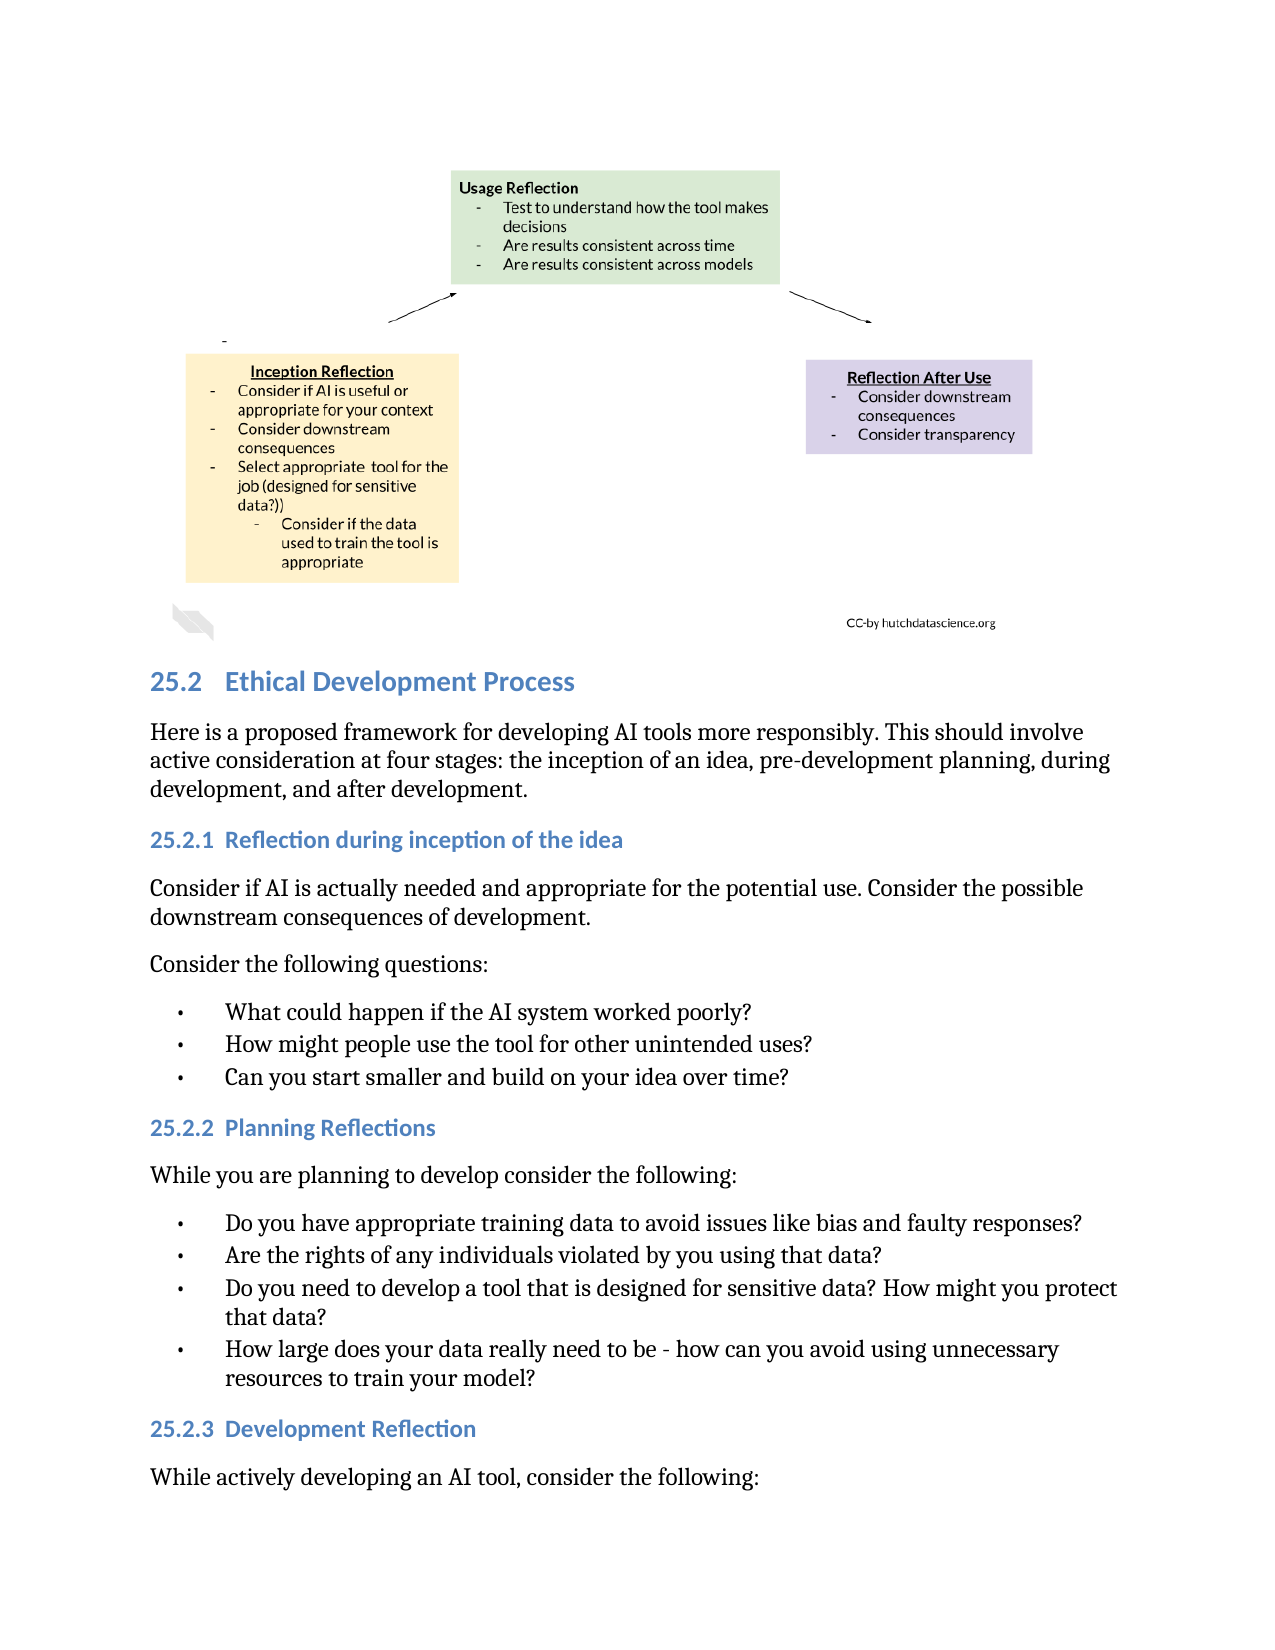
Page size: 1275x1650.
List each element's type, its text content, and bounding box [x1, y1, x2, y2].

subtitle 25.2.1 Reflection during inception of the idea [150, 824, 1125, 855]
text Consider the following questions: [150, 950, 1125, 979]
subtitle 25.2.2 Planning Reflections [150, 1112, 1125, 1143]
list What could happen if the AI system worked poorly? [175, 997, 1125, 1026]
list How might people use the tool for other unintended uses? [175, 1030, 1125, 1059]
subtitle 25.2.3 Development Reflection [150, 1413, 1125, 1444]
text Consider if AI is actually needed and appropriate for the potential use. Consider the possible downstream consequences of development. [150, 874, 1125, 931]
text While you are planning to develop consider the following: [150, 1161, 1125, 1190]
list How large does your data really need to be - how can you avoid using unnecessary resources to train your model? [175, 1335, 1125, 1393]
picture [168, 150, 1044, 643]
list Do you have appropriate training data to avoid issues like bias and faulty responses? [175, 1209, 1125, 1238]
list Do you need to develop a tool that is designed for sensitive data? How might you protect that data? [175, 1274, 1125, 1331]
list Can you start smaller and build on your idea over time? [175, 1062, 1125, 1091]
subtitle 25.2 Ethical Development Process [150, 663, 1125, 699]
text While actively developing an AI tool, consider the following: [150, 1463, 1125, 1491]
text Here is a proposed framework for developing AI tools more responsibly. This should involve active consideration at four stages: the inception of an idea, pre-development planning, during development, and after development. [150, 717, 1125, 804]
list Are the rights of any individuals violated by you using that data? [175, 1241, 1125, 1270]
